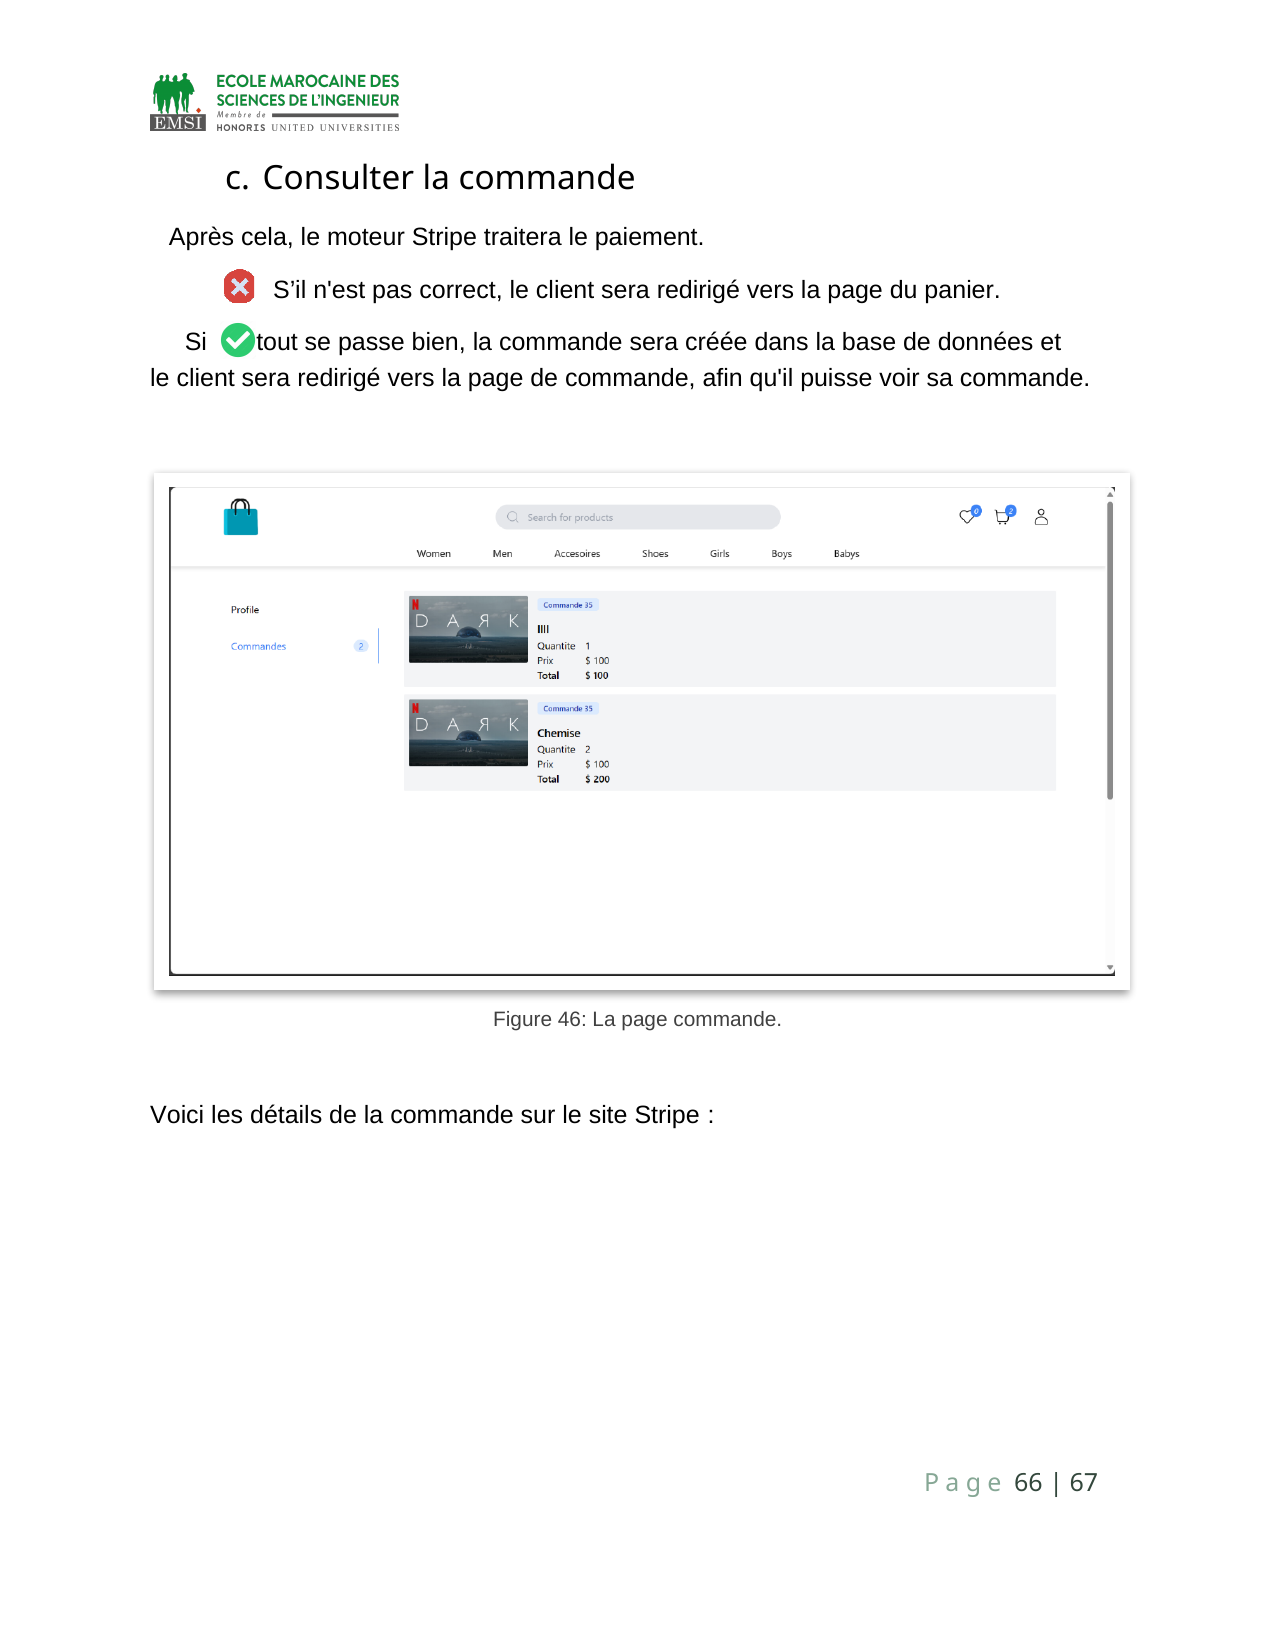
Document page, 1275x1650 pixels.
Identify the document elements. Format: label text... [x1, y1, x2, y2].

text Voici les détails de la commande sur le site Stripe : [150, 1101, 1125, 1129]
text S’il n'est pas correct, le client sera redirigé vers la page du panier. [150, 275, 1125, 303]
text Figure 46: La page commande. [150, 1007, 1125, 1031]
picture [169, 487, 1115, 976]
list Consulter la commande [225, 154, 1125, 199]
text Après cela, le moteur Stripe traitera le paiement. [150, 222, 1125, 251]
picture [219, 321, 256, 327]
picture [222, 269, 254, 301]
picture [150, 73, 399, 131]
text Si tout se passe bien, la commande sera créée dans la base de données et le client sera redirigé vers la page de commande, afin qu'il puisse voir sa commande. [150, 327, 1125, 392]
